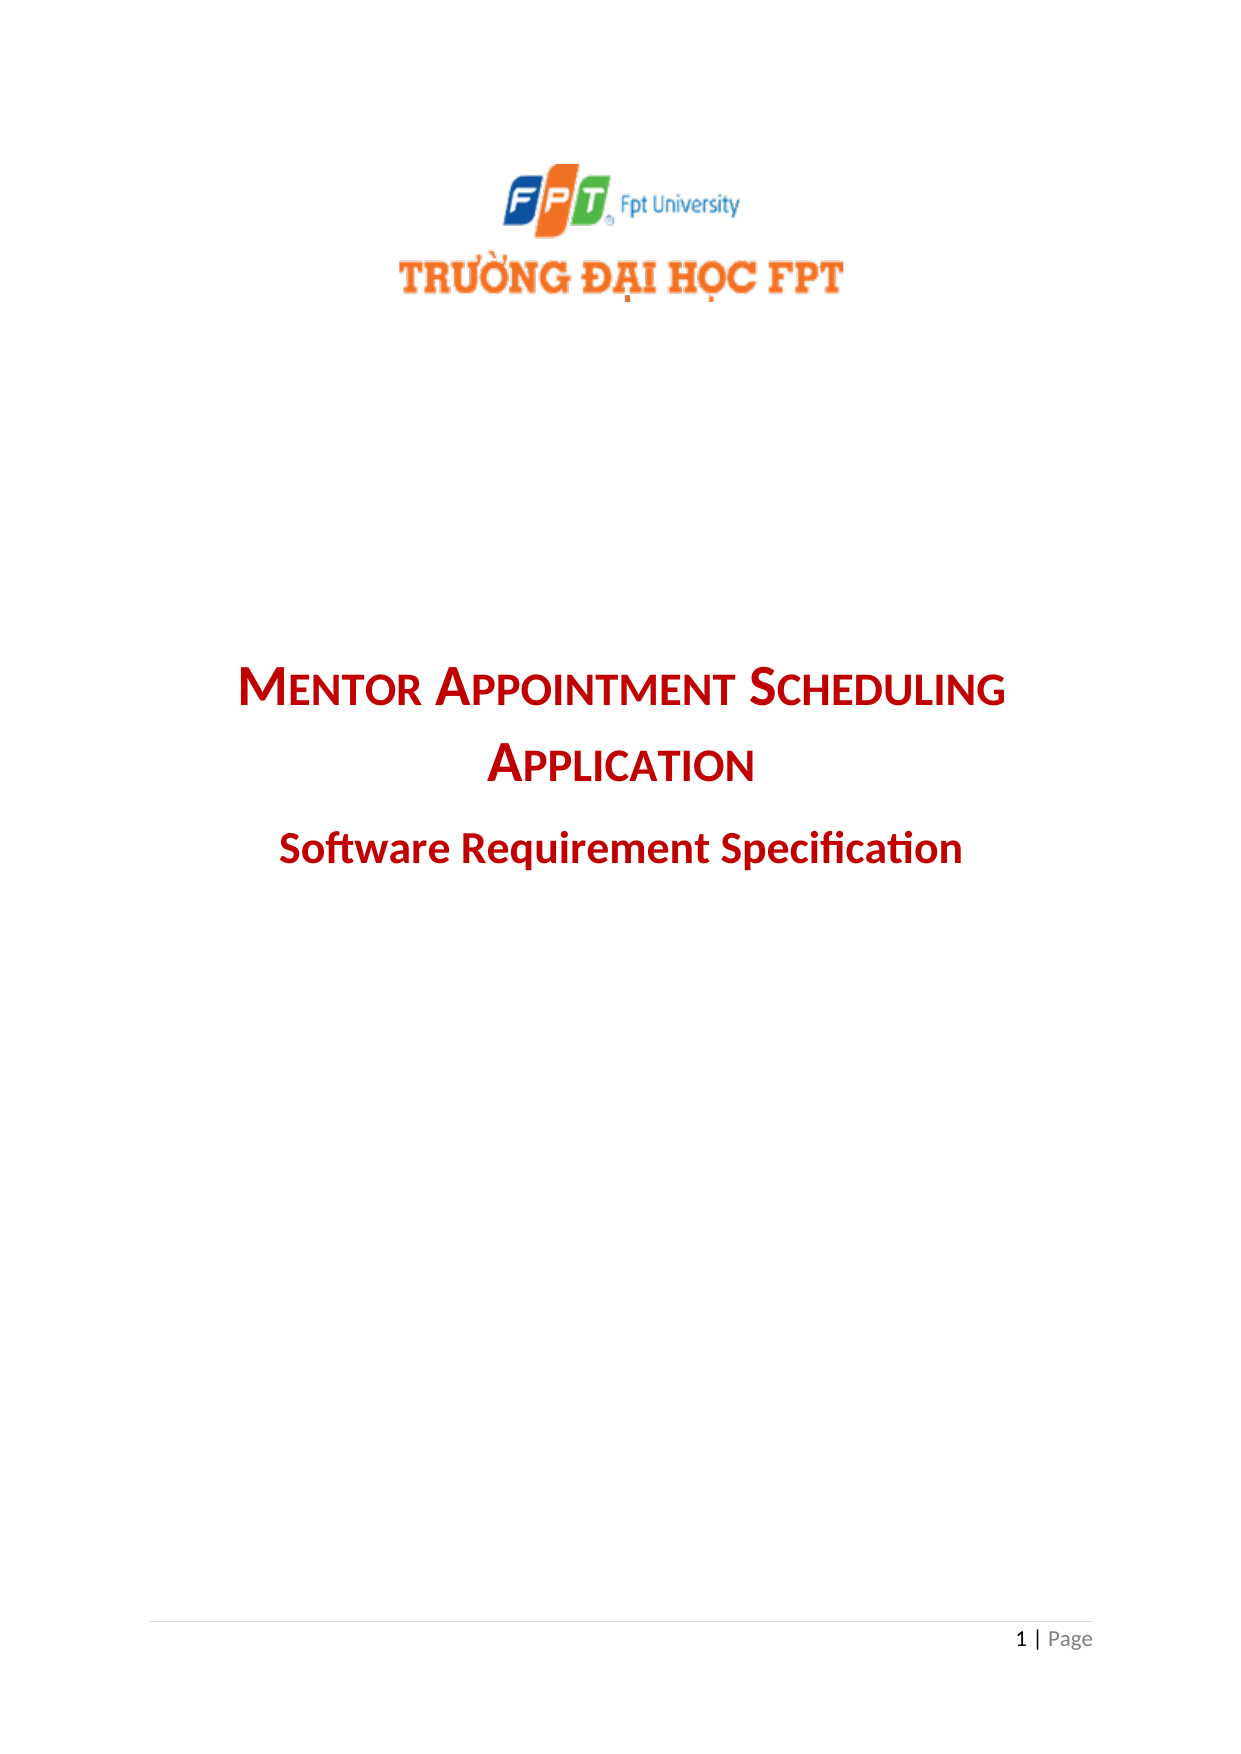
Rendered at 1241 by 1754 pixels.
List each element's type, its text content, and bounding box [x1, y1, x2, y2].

text Mentor Appointment Scheduling Application [150, 648, 1093, 796]
text Software Requirement Specification [150, 819, 1093, 874]
picture [399, 164, 844, 302]
